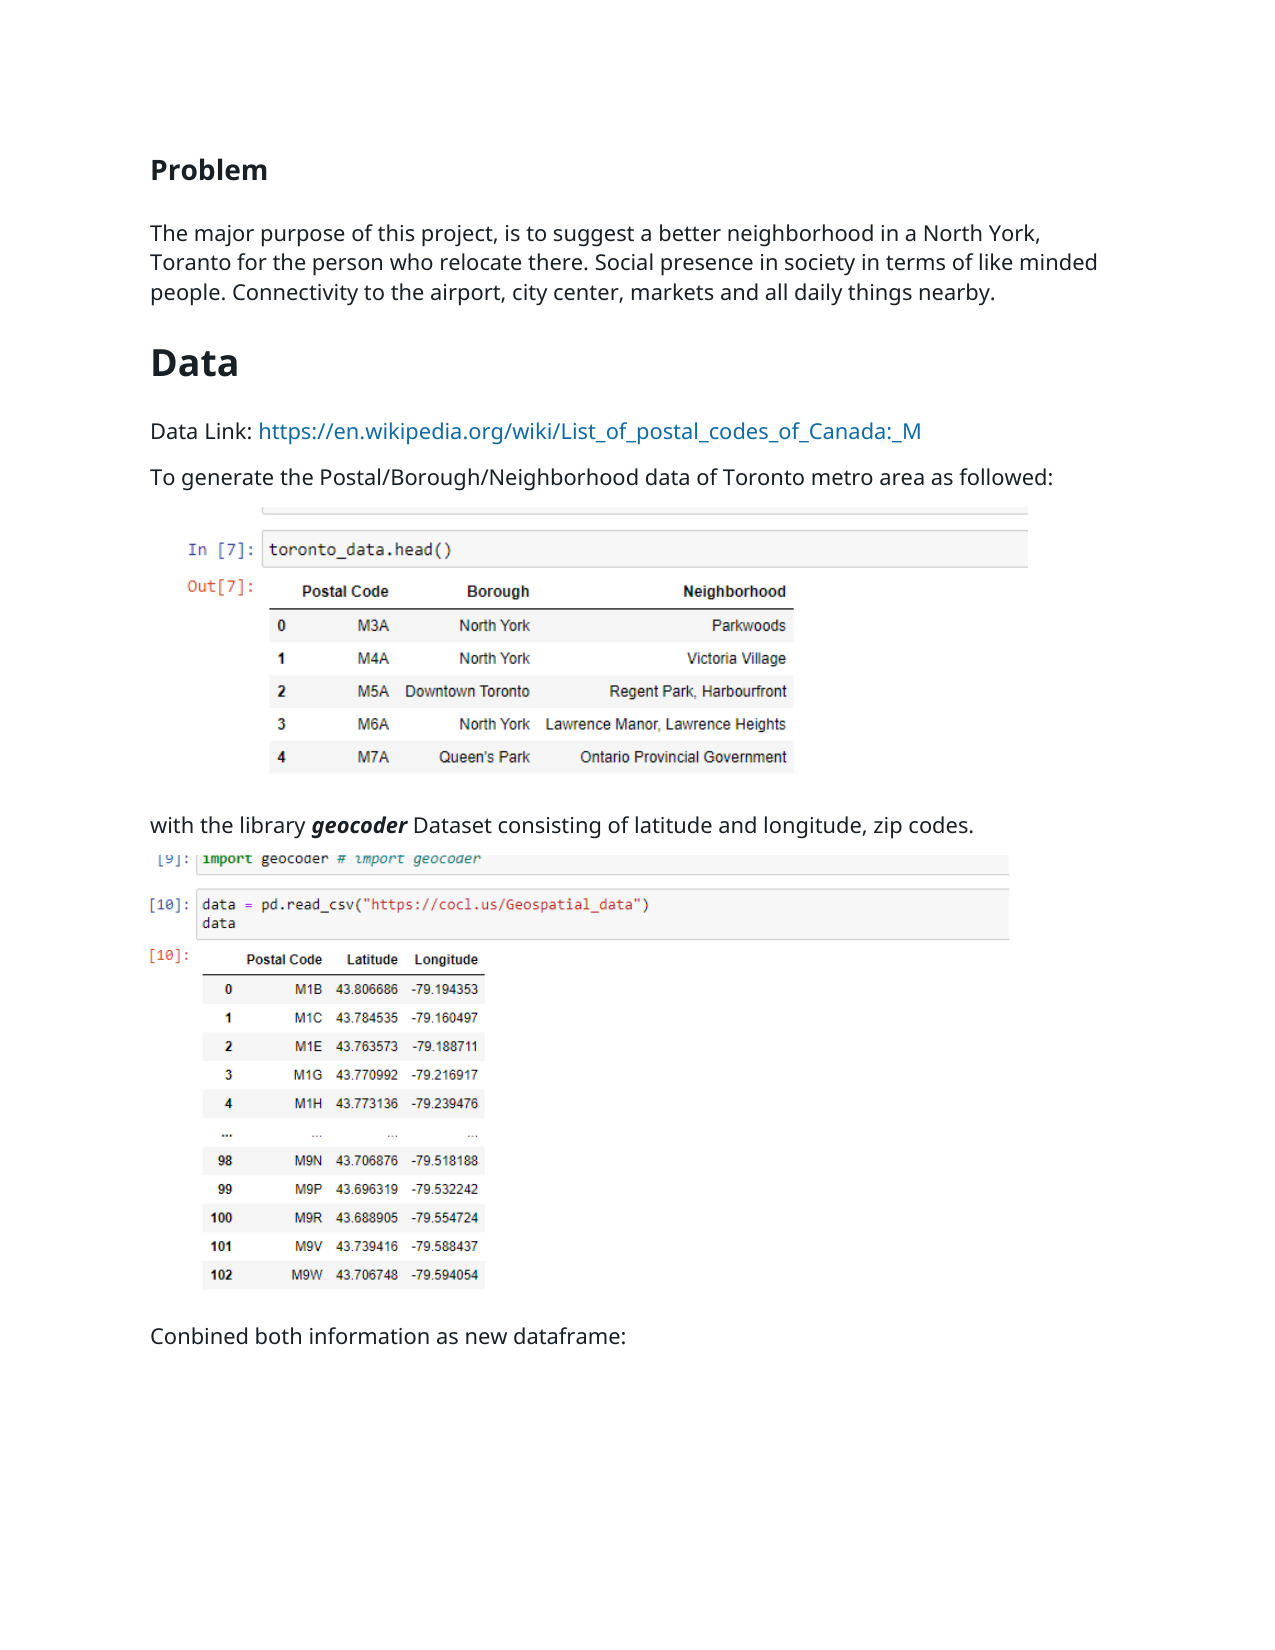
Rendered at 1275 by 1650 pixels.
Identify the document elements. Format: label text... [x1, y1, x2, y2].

picture [150, 855, 1010, 1306]
text Data Link: https://en.wikipedia.org/wiki/List_of_postal_codes_of_Canada:_M [150, 416, 1125, 446]
subtitle Data ¶ [150, 336, 1125, 387]
text with the library geocoder Dataset consisting of latitude and longitude, zip codes. [150, 810, 1125, 840]
subtitle Problem ¶ [150, 150, 1125, 188]
picture [150, 507, 1029, 795]
text Conbined both information as new dataframe: [150, 1321, 1125, 1351]
text The major purpose of this project, is to suggest a better neighborhood in a North York, Toranto for the person who relocate there. Social presence in society in terms of like minded people. Connectivity to the airport, city center, markets and all daily things nearby. [150, 217, 1125, 307]
text To generate the Postal/Borough/Neighborhood data of Toronto metro area as followed: [150, 462, 1125, 491]
